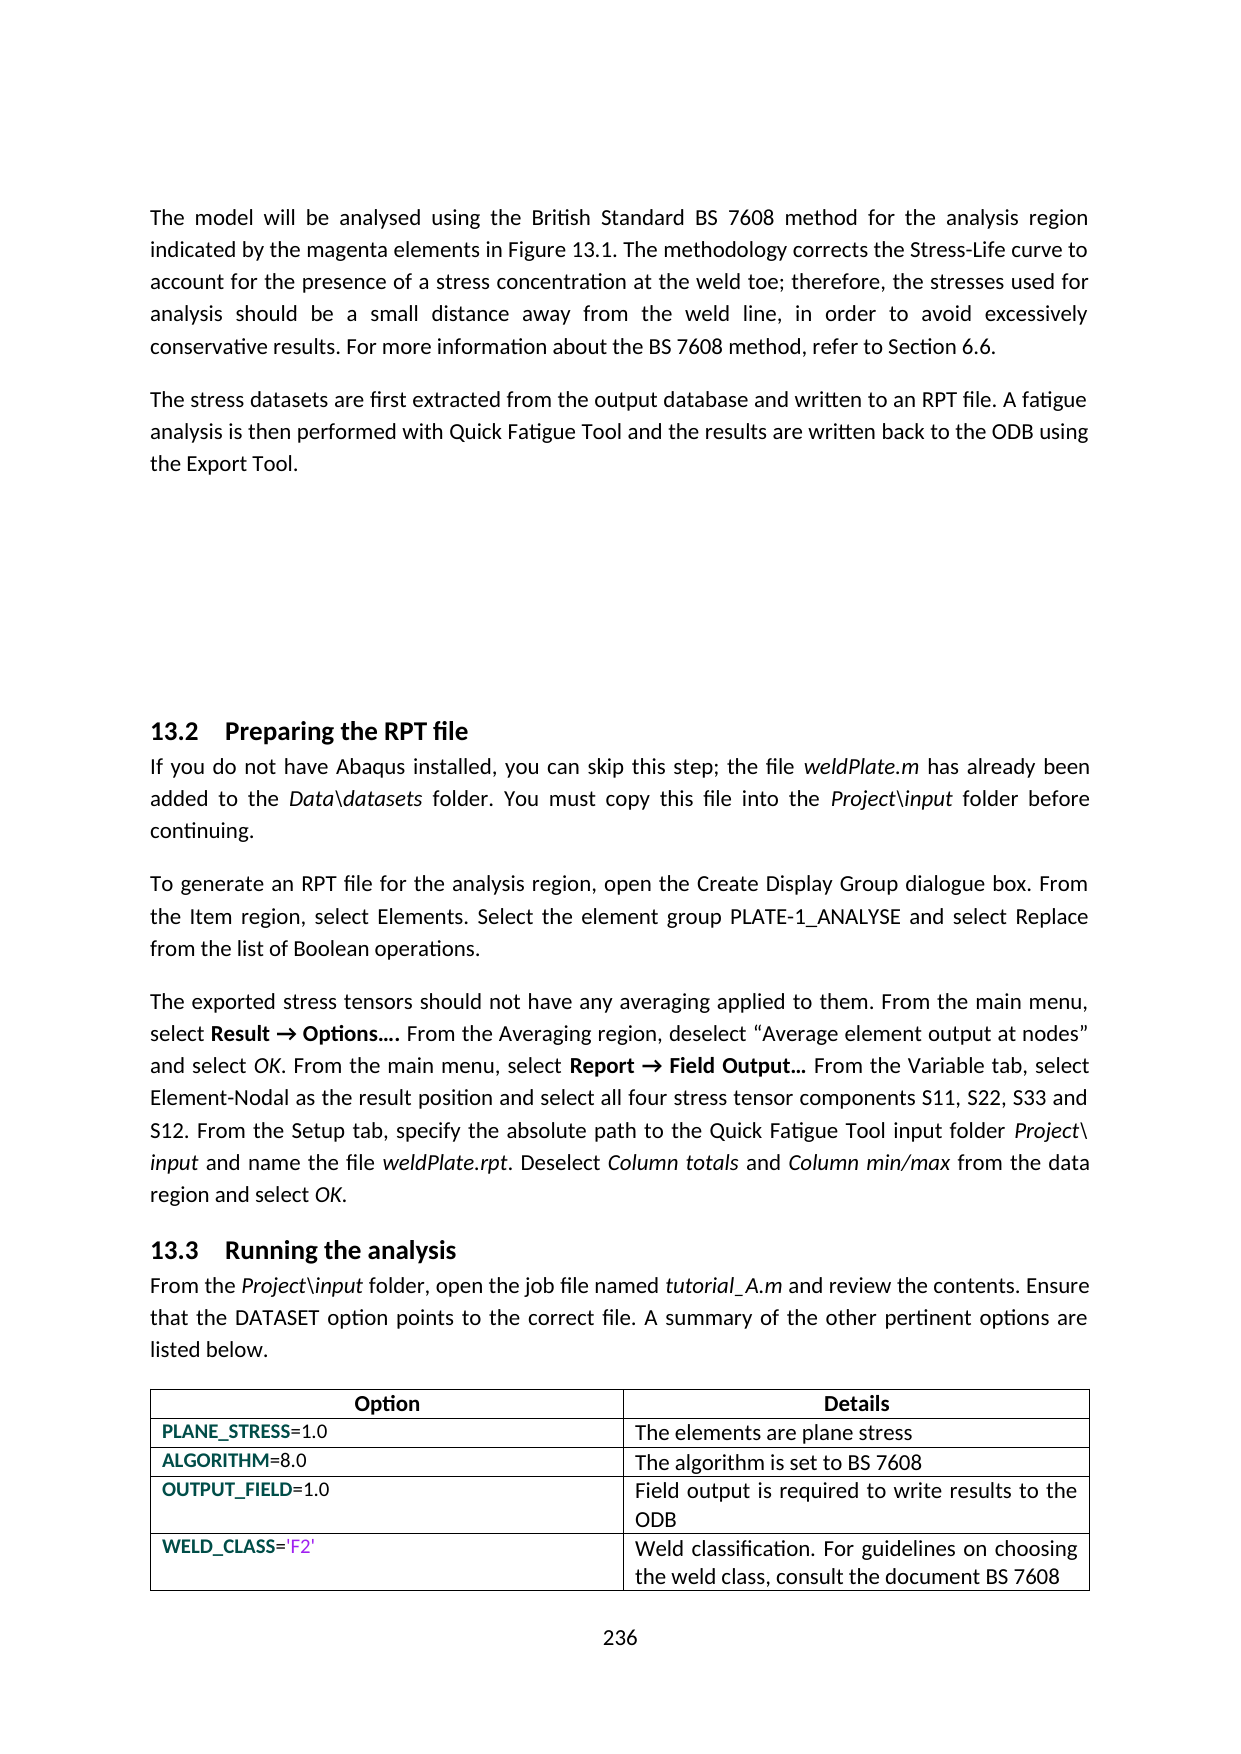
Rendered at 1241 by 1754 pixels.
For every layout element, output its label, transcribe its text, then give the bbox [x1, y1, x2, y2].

text The exported stress tensors should not have any averaging applied to them. From the main menu, select Result → Options…. From the Averaging region, deselect “Average element output at nodes” and select OK. From the main menu, select Report → Field Output… From the Variable tab, select Element-Nodal as the result position and select all four stress tensor components S11, S22, S33 and S12. From the Setup tab, specify the absolute path to the Quick Fatigue Tool input folder Project\input and name the file weldPlate.rpt. Deselect Column totals and Column min/max from the data region and select OK. [150, 987, 1090, 1208]
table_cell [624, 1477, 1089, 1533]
text From the Project\input folder, open the job file named tutorial_A.m and review the contents. Ensure that the DATASET option points to the correct file. A summary of the other pertinent options are listed below. [150, 1271, 1090, 1363]
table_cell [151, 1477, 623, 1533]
text The stress datasets are first extracted from the output database and written to an RPT file. A fatigue analysis is then performed with Quick Fatigue Tool and the results are written back to the ODB using the Export Tool. [150, 385, 1090, 477]
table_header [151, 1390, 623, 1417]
text If you do not have Abaqus installed, you can skip this step; the file weldPlate.m has already been added to the Data\datasets folder. You must copy this file into the Project\input folder before continuing. [150, 752, 1090, 844]
subtitle 13.2 Preparing the RPT file [150, 714, 1090, 747]
text To generate an RPT file for the analysis region, open the Create Display Group dialogue box. From the Item region, select Elements. Select the element group PLATE-1_ANALYSE and select Replace from the list of Boolean operations. [150, 869, 1090, 962]
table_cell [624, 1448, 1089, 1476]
subtitle 13.3 Running the analysis [150, 1233, 1090, 1266]
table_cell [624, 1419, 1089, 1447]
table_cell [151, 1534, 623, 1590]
text The model will be analysed using the British Standard BS 7608 method for the analysis region indicated by the magenta elements in Figure 13.1. The methodology corrects the Stress-Life curve to account for the presence of a stress concentration at the weld toe; therefore, the stresses used for analysis should be a small distance away from the weld line, in order to avoid excessively conservative results. For more information about the BS 7608 method, refer to Section 6.6. [150, 203, 1090, 360]
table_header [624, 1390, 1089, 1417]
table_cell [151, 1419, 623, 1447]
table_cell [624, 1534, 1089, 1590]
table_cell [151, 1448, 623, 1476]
